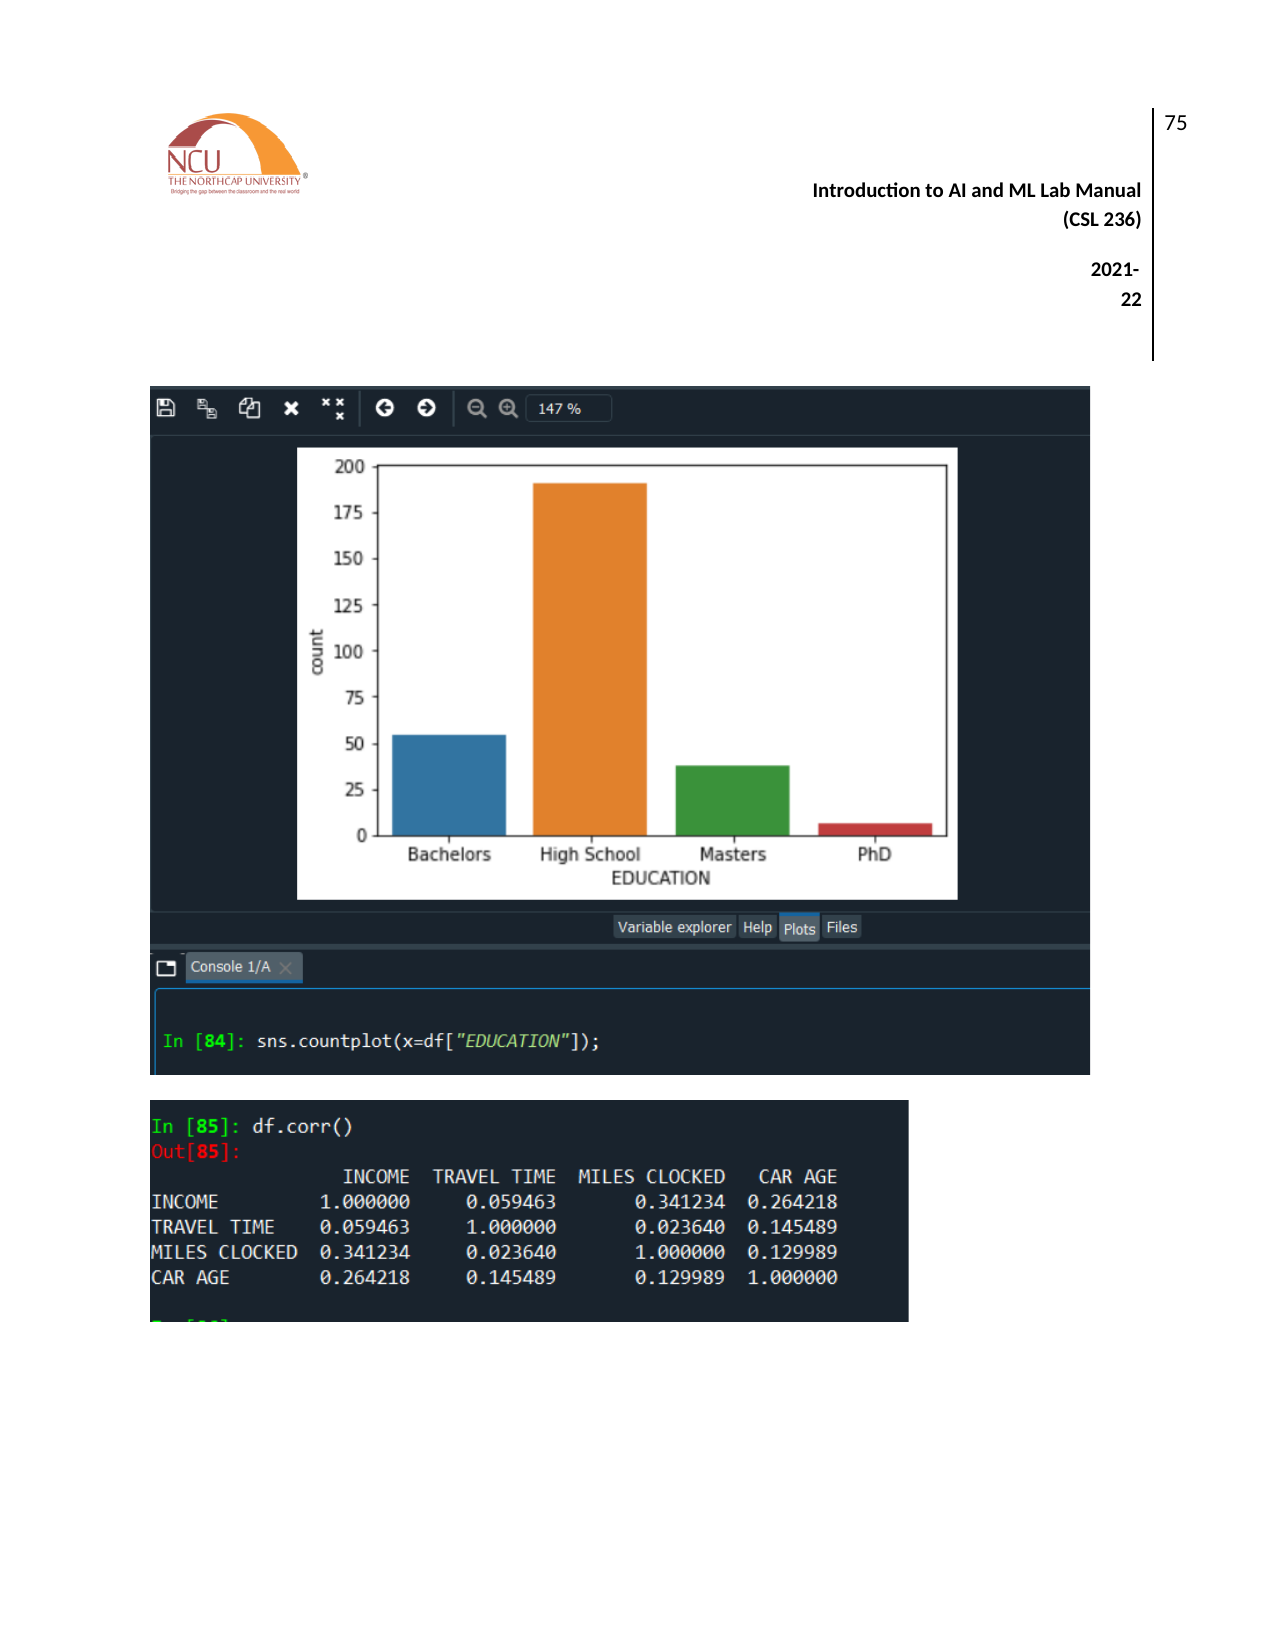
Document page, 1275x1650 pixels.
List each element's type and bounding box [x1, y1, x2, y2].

picture [150, 386, 1091, 1075]
picture [164, 108, 309, 198]
picture [150, 1100, 909, 1322]
